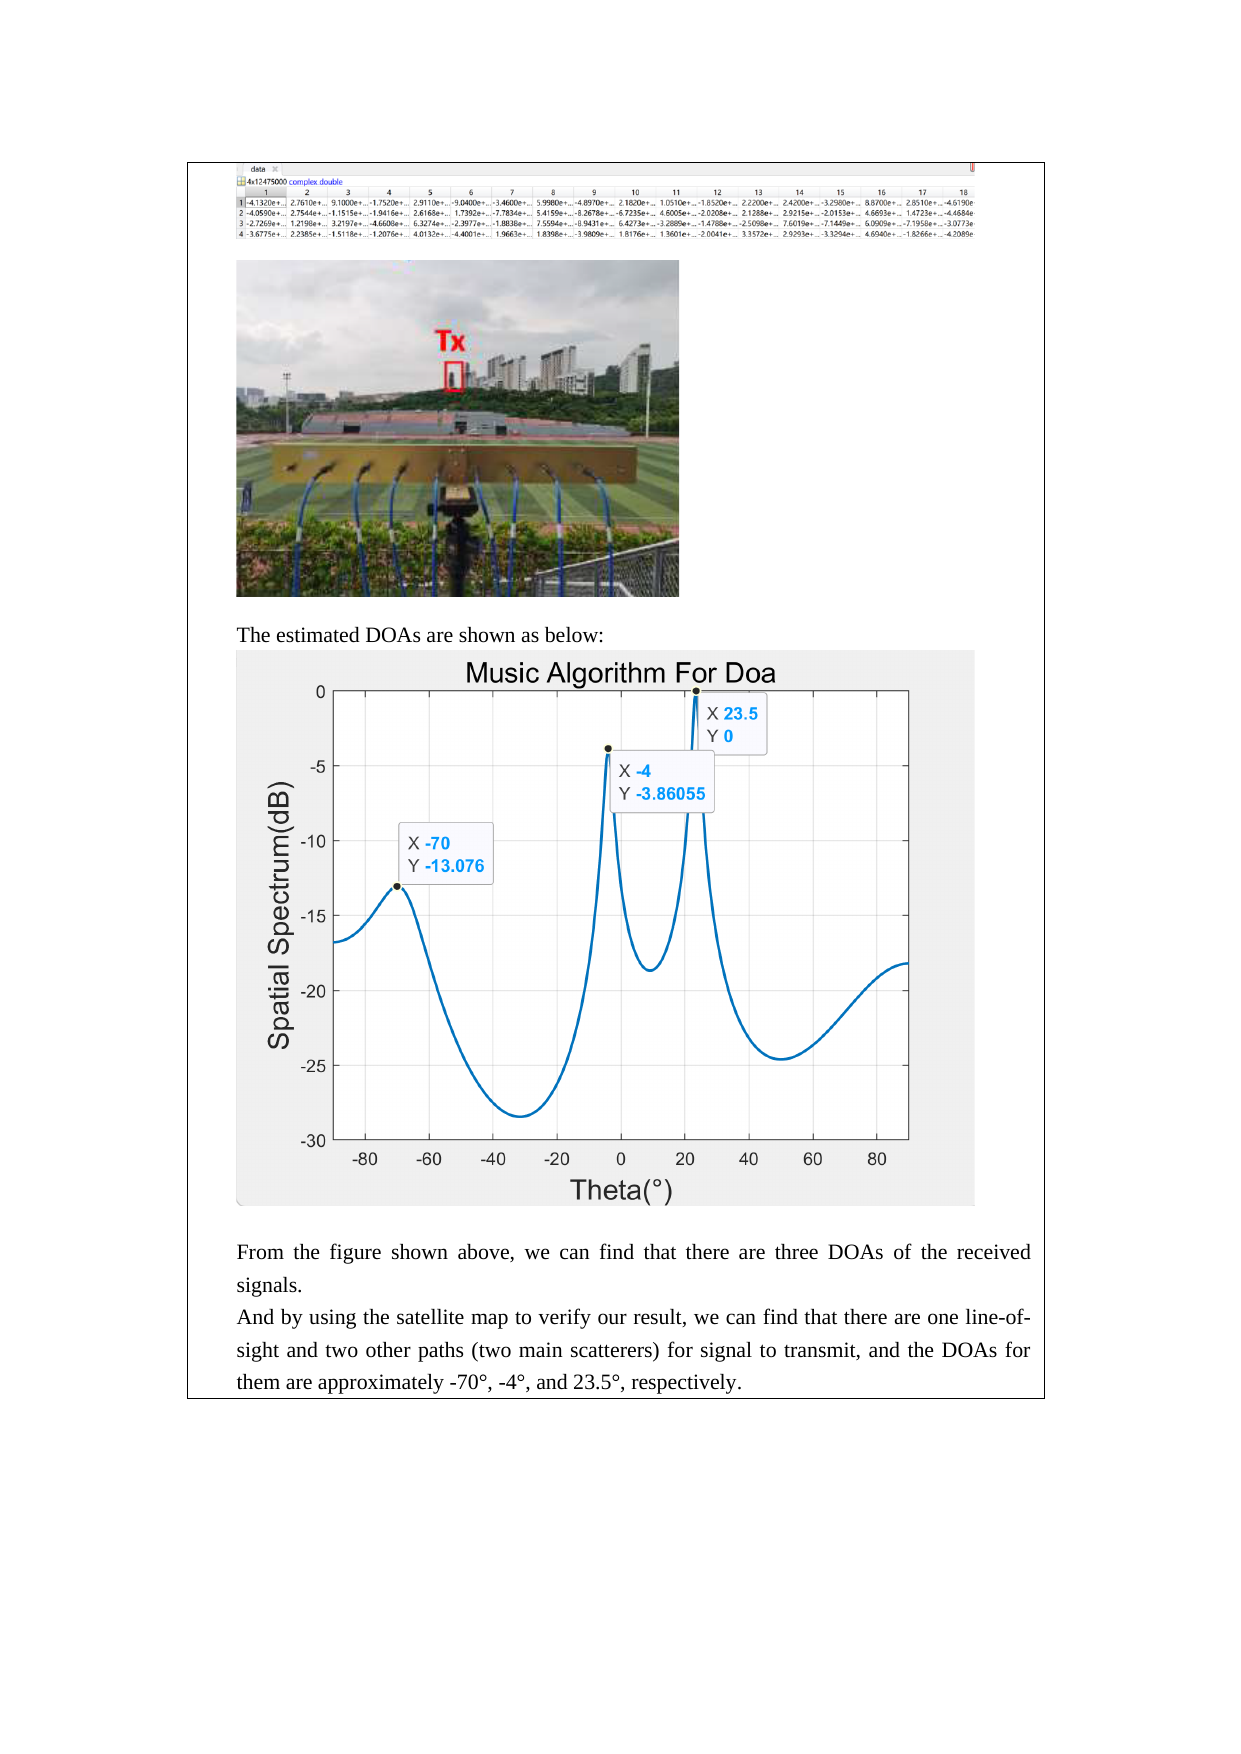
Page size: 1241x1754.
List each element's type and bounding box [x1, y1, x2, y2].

picture [236, 163, 975, 239]
table_cell [188, 163, 1044, 1398]
picture [236, 650, 975, 1206]
